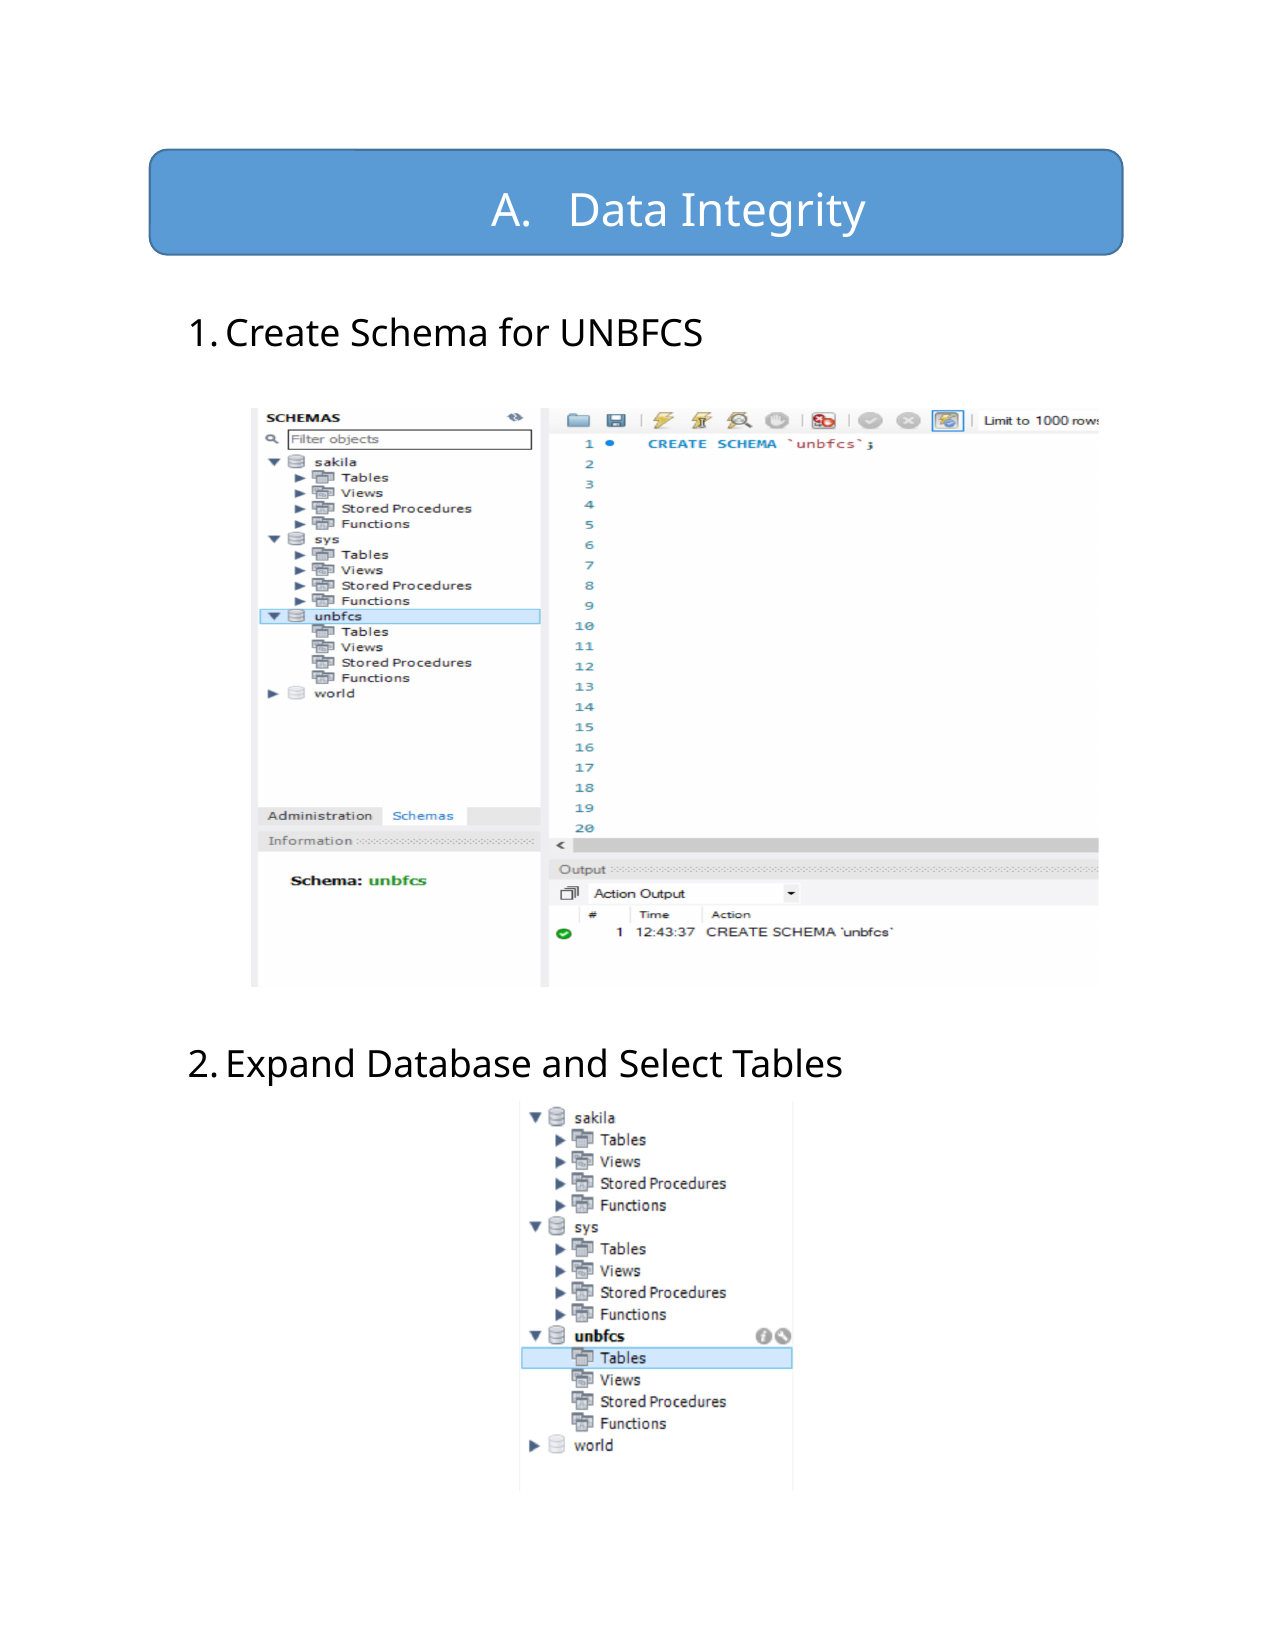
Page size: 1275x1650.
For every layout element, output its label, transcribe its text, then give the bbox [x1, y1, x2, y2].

picture [251, 408, 1099, 987]
list Create Schema for UNBFCS [187, 307, 1125, 358]
picture [519, 1101, 794, 1491]
list Expand Database and Select Tables [187, 1038, 1125, 1089]
